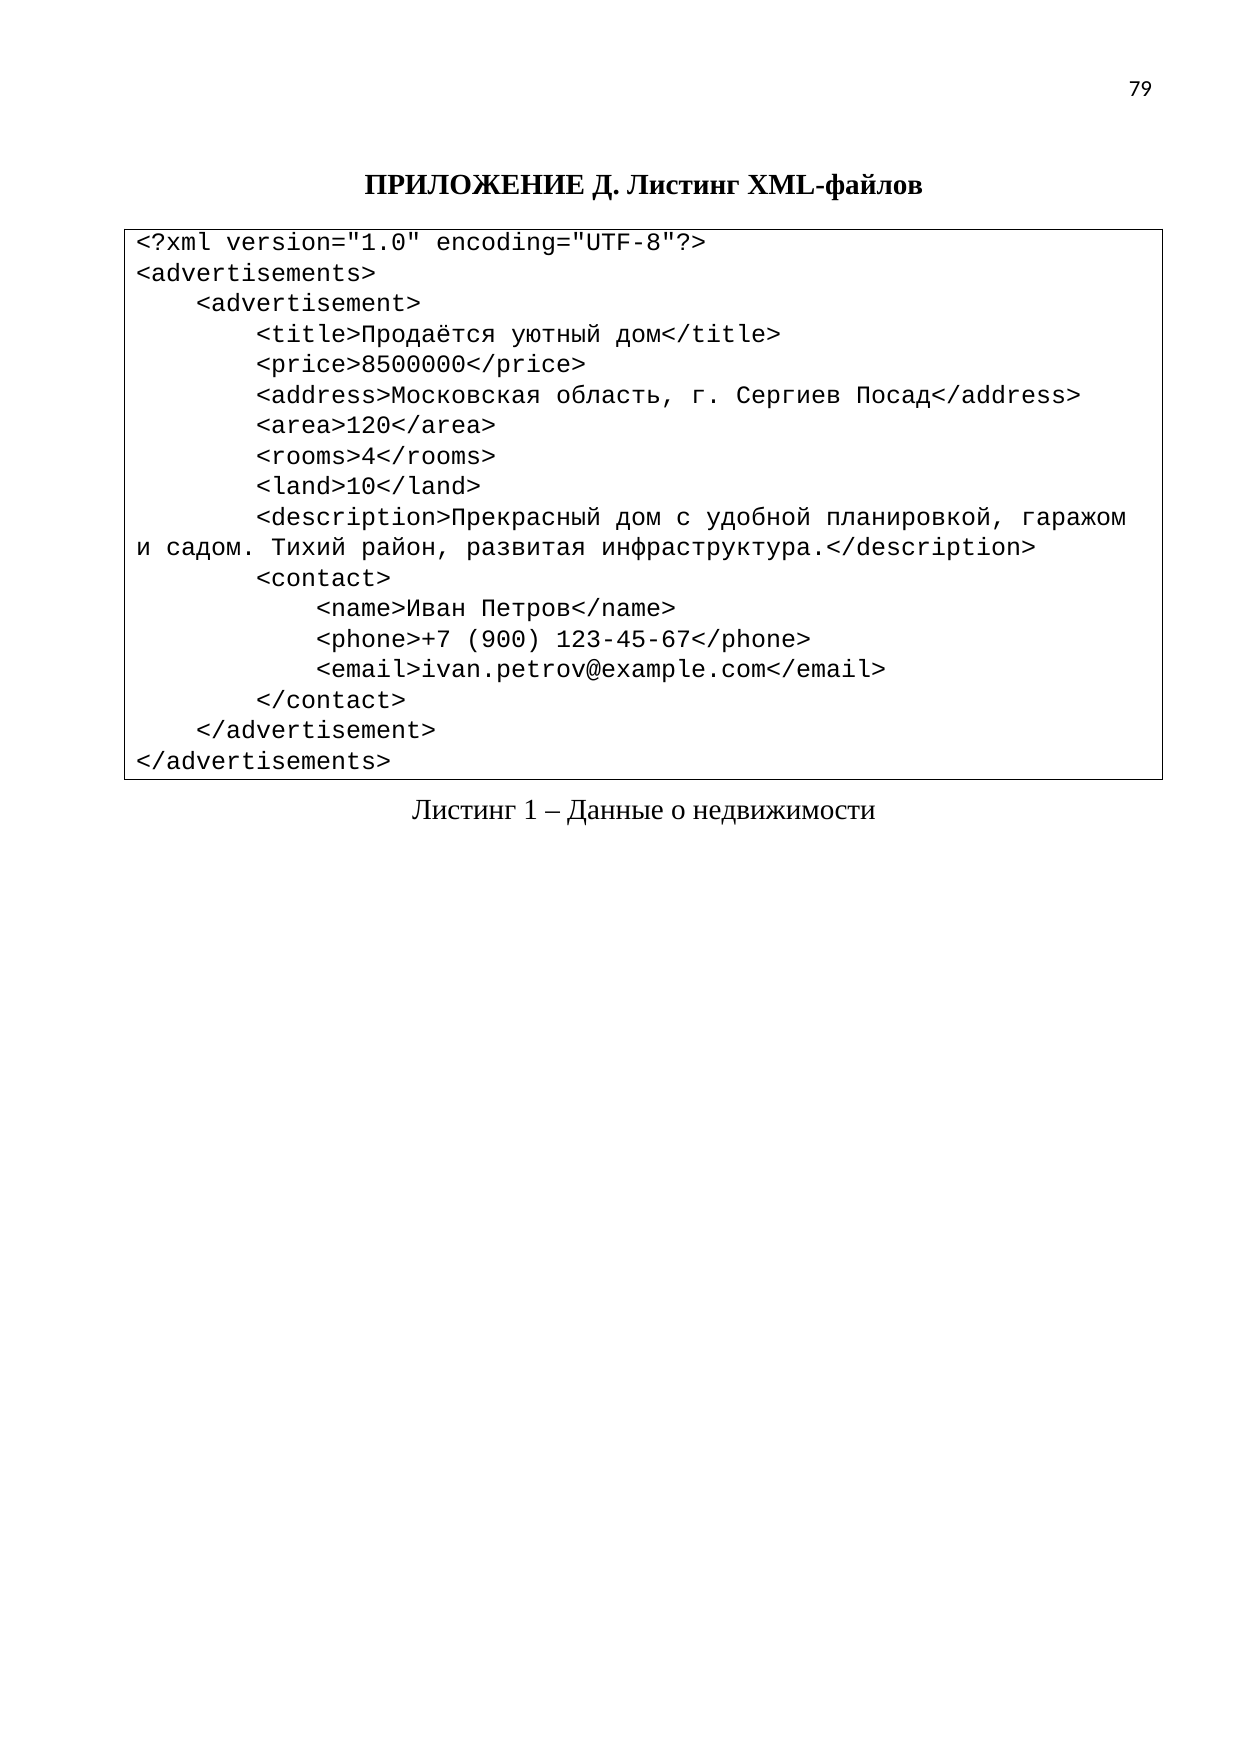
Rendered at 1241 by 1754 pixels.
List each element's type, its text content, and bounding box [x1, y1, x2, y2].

text Листинг 1 – Данные о недвижимости [136, 792, 1152, 826]
table_header <?xml version="1.0" encoding="UTF-8"?> <advertisements> <advertisement> <title>Продаётся уютный дом</title> <price>8500000</price> <address>Московская область, г. Сергиев Посад</address> <area>120</area> <rooms>4</rooms> <land>10</land> <description>Прекрасный дом с удобной планировкой, гаражом и садом. Тихий район, развитая инфраструктура.</description> <contact> <name>Иван Петров</name> <phone>+7 (900) 123-45-67</phone> <email>ivan.petrov@example.com</email> </contact> </advertisement> </advertisements> [125, 230, 1162, 779]
subtitle ПРИЛОЖЕНИЕ Д. Листинг XML-файлов [136, 167, 1152, 201]
